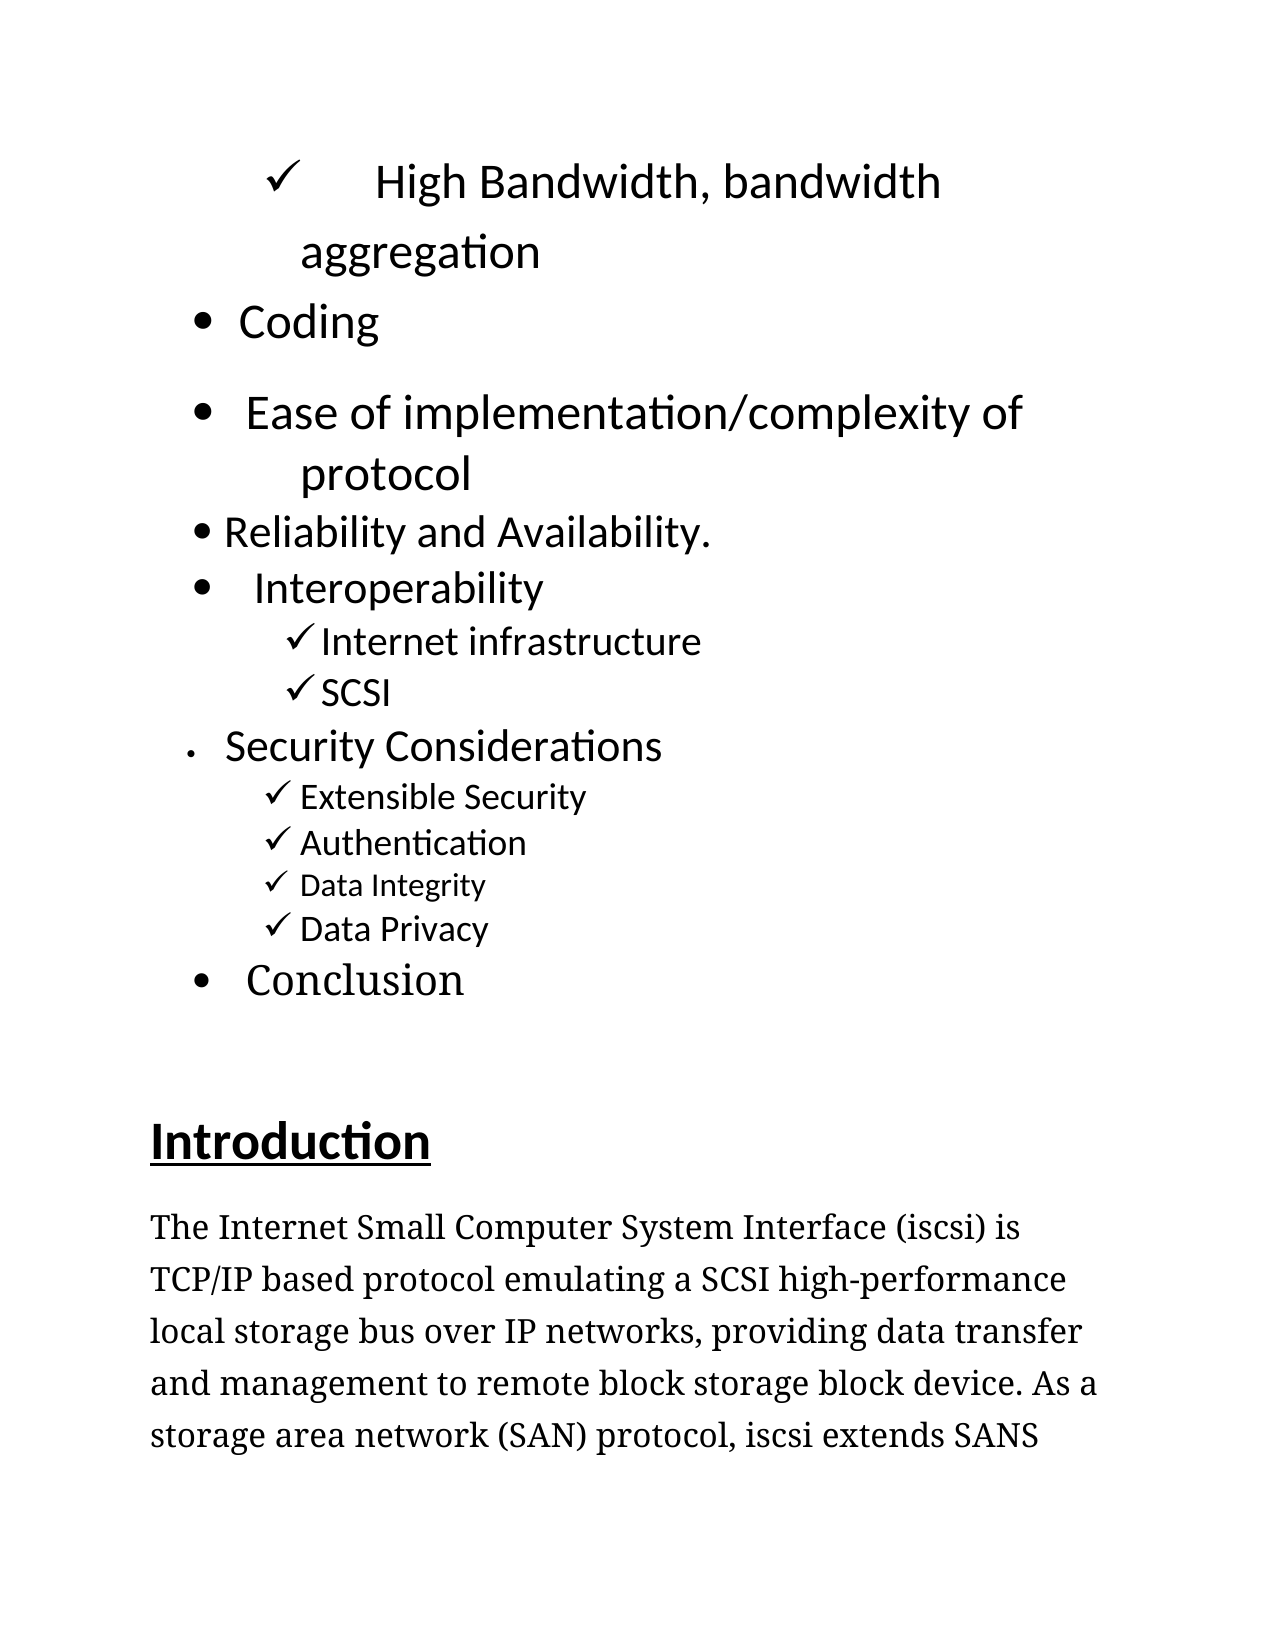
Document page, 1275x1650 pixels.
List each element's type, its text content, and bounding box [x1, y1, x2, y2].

list Reliability and Availability. [194, 503, 1125, 559]
list Interoperability [194, 559, 1125, 615]
list Security Considerations [187, 717, 1125, 773]
list Data Privacy [262, 905, 1125, 951]
list Internet infrastructure [283, 615, 1125, 666]
list Ease of implementation/complexity of protocol [194, 381, 1125, 503]
list High Bandwidth, bandwidth aggregation [262, 150, 1125, 281]
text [150, 1203, 1125, 1458]
list Coding [194, 290, 1125, 351]
list Data Integrity [262, 864, 1125, 905]
list Authentication [262, 818, 1125, 864]
list Conclusion [194, 951, 1125, 1008]
list Extensible Security [262, 773, 1125, 818]
text Introduction [150, 1107, 1125, 1173]
list SCSI [283, 666, 1125, 717]
